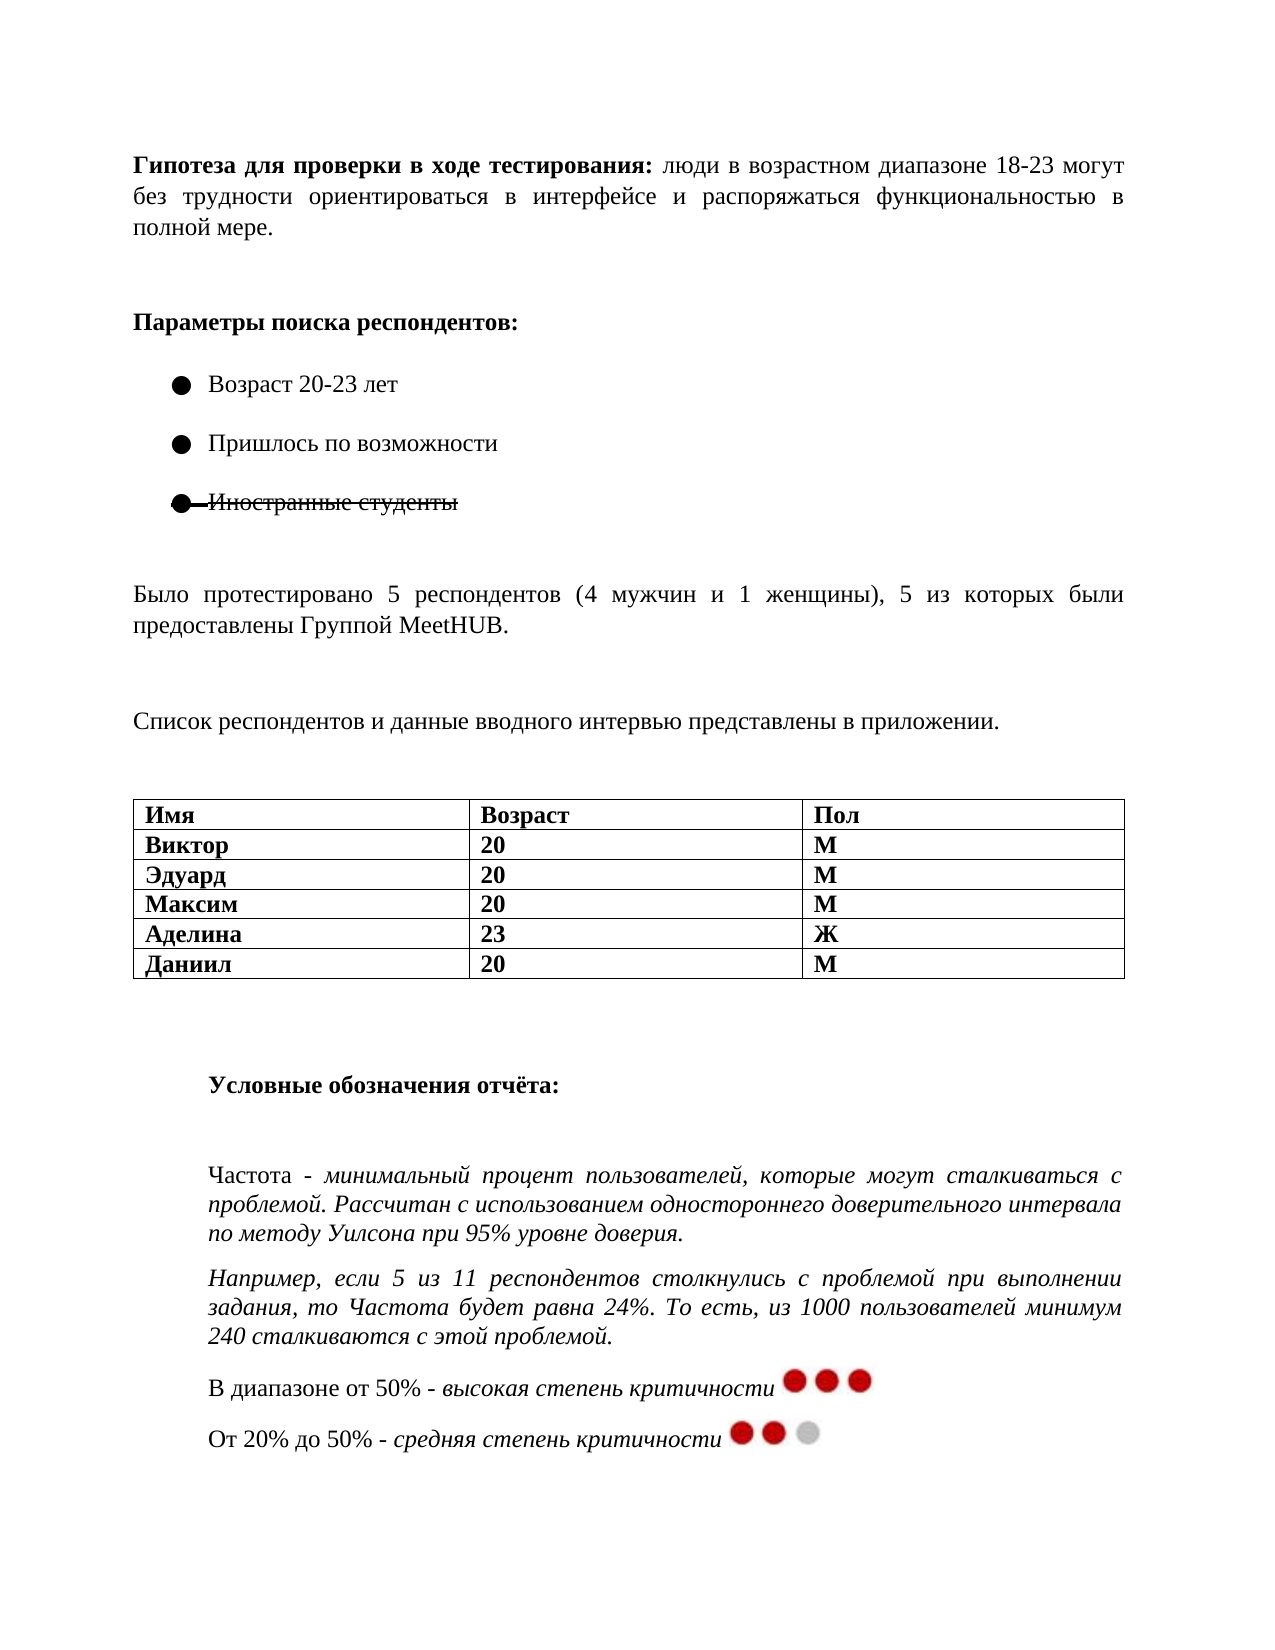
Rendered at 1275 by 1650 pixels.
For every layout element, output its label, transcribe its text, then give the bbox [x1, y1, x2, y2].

table_cell Виктор [134, 830, 469, 859]
text Условные обозначения отчёта: [133, 1070, 1125, 1098]
text Параметры поиска респондентов: [133, 307, 1125, 336]
table_cell 20 [470, 890, 802, 918]
list Возраст 20-23 лет [170, 355, 1125, 406]
text Было протестировано 5 респондентов (4 мужчин и 1 женщины), 5 из которых были предоставлены Группой MeetHUB. [133, 579, 1125, 639]
table_cell М [803, 890, 1124, 918]
text Гипотеза для проверки в ходе тестирования: люди в возрастном диапазоне 18-23 могут без трудности ориентироваться в интерфейсе и распоряжаться функциональностью в полной мере. [133, 150, 1125, 241]
table_cell 20 [470, 949, 802, 978]
list Иностранные студенты [170, 473, 1125, 524]
table_header Имя [134, 800, 469, 829]
table_cell Ж [803, 919, 1124, 948]
table_cell М [803, 949, 1124, 978]
table_cell Эдуард [134, 860, 469, 888]
text Частота - минимальный процент пользователей, которые могут сталкиваться с проблемой. Рассчитан с использованием одностороннего доверительного интервала по методу Уилсона при 95% уровне доверия. [208, 1161, 1125, 1247]
text В диапазоне от 50% - высокая степень критичности [133, 1366, 1125, 1401]
table_header Возраст [470, 800, 802, 829]
table_cell Максим [134, 890, 469, 918]
picture [728, 1418, 823, 1448]
list Пришлось по возможности [170, 414, 1125, 465]
picture [781, 1366, 876, 1396]
table_cell М [803, 860, 1124, 888]
table_header Пол [803, 800, 1124, 829]
text Список респондентов и данные вводного интервью представлены в приложении. [133, 706, 1125, 735]
table_cell 20 [470, 830, 802, 859]
table_cell Аделина [134, 919, 469, 948]
text От 20% до 50% - средняя степень критичности [133, 1418, 1125, 1453]
table_cell М [803, 830, 1124, 859]
text Например, если 5 из 11 респондентов столкнулись с проблемой при выполнении задания, то Частота будет равна 24%. То есть, из 1000 пользователей минимум 240 сталкиваются с этой проблемой. [208, 1263, 1125, 1350]
table_cell 23 [470, 919, 802, 948]
table_cell 20 [470, 860, 802, 888]
table_cell Даниил [134, 949, 469, 978]
